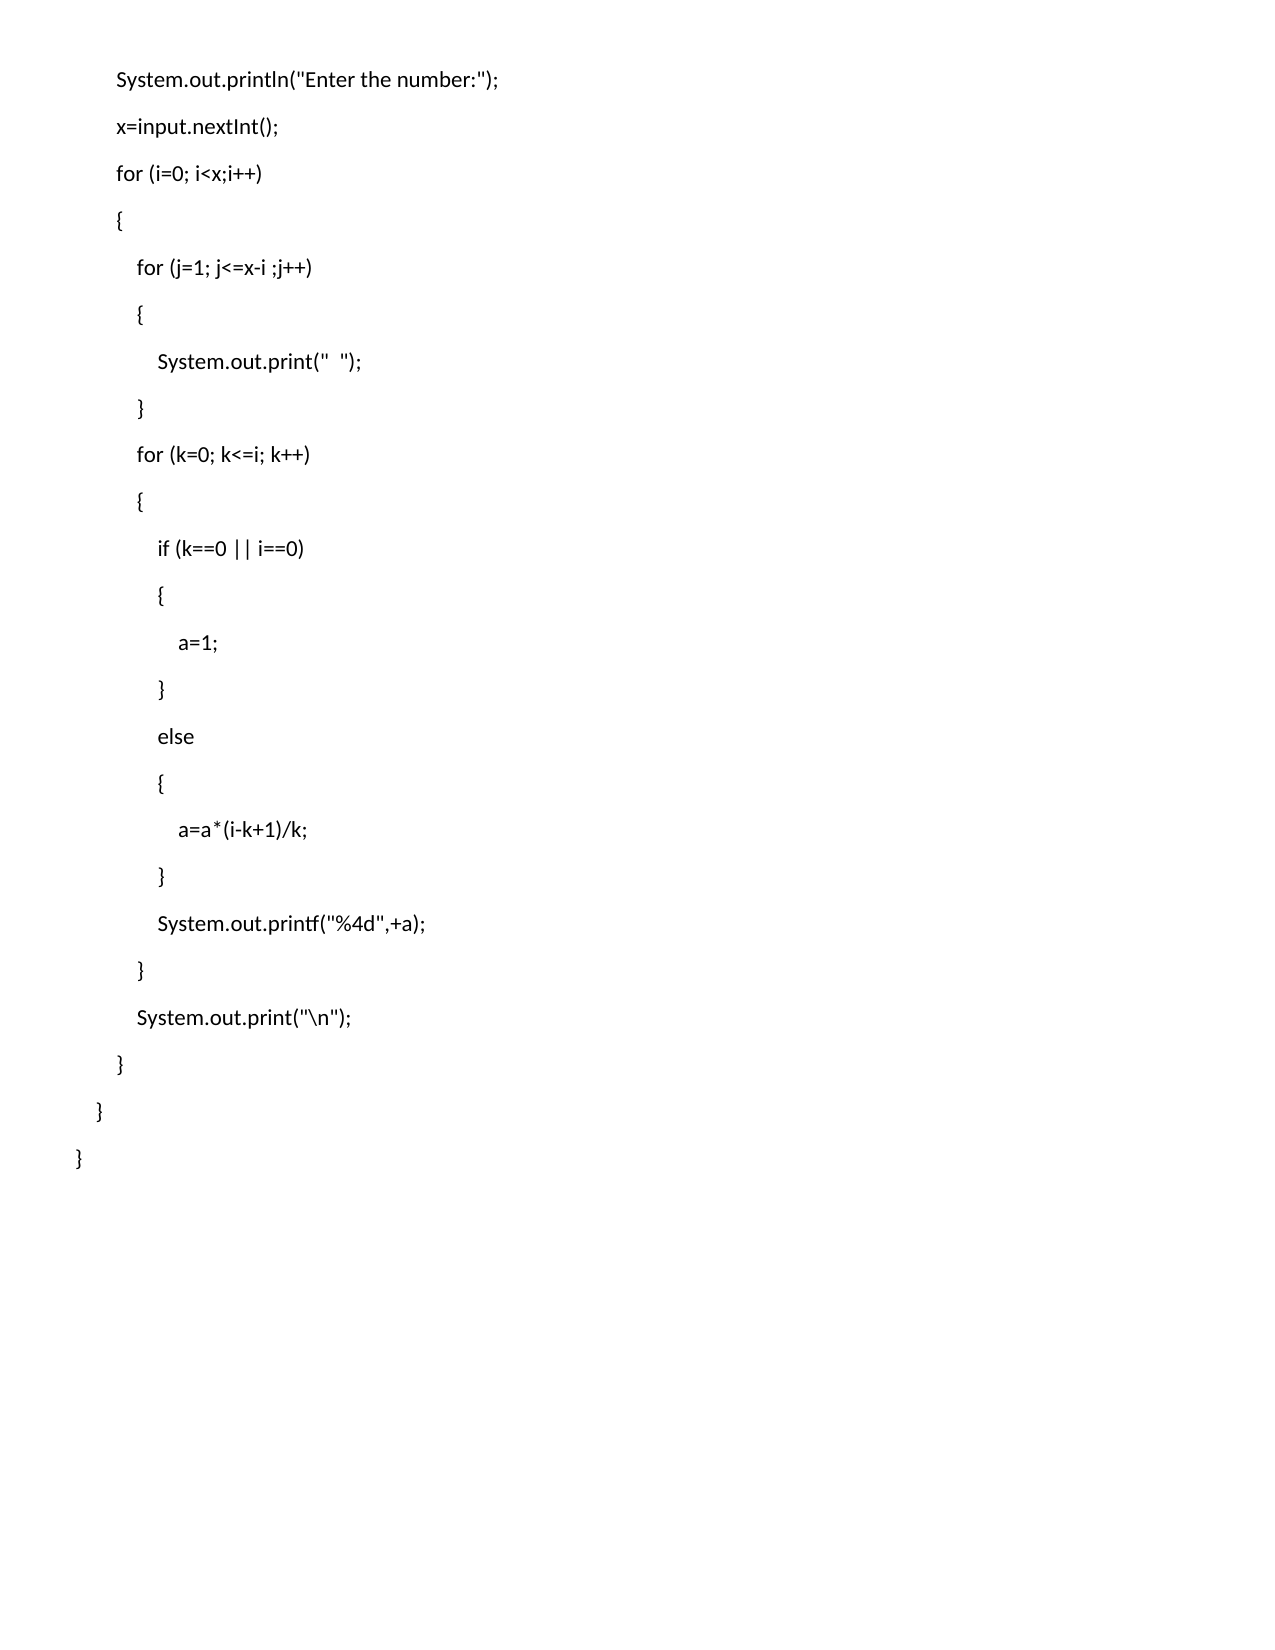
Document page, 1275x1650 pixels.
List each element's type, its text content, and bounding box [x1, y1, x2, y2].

text } [75, 862, 1181, 891]
text } [75, 1097, 1181, 1125]
text if (k==0 || i==0) [75, 534, 1181, 562]
text { [75, 487, 1181, 516]
text System.out.println("Enter the number:"); [75, 66, 1181, 94]
text x=input.nextInt(); [75, 112, 1181, 141]
text for (j=1; j<=x-i ;j++) [75, 253, 1181, 281]
text for (i=0; i<x;i++) [75, 159, 1181, 187]
text { [75, 300, 1181, 328]
text System.out.print(" "); [75, 347, 1181, 375]
text } [75, 675, 1181, 703]
text } [75, 394, 1181, 422]
text else [75, 722, 1181, 750]
text System.out.print("\n"); [75, 1003, 1181, 1031]
text } [75, 1050, 1181, 1078]
text System.out.printf("%4d",+a); [75, 909, 1181, 937]
text a=1; [75, 628, 1181, 656]
text } [75, 1144, 1181, 1172]
text a=a*(i-k+1)/k; [75, 816, 1181, 844]
text { [75, 581, 1181, 609]
text { [75, 769, 1181, 797]
text for (k=0; k<=i; k++) [75, 441, 1181, 469]
text } [75, 956, 1181, 984]
text { [75, 206, 1181, 234]
